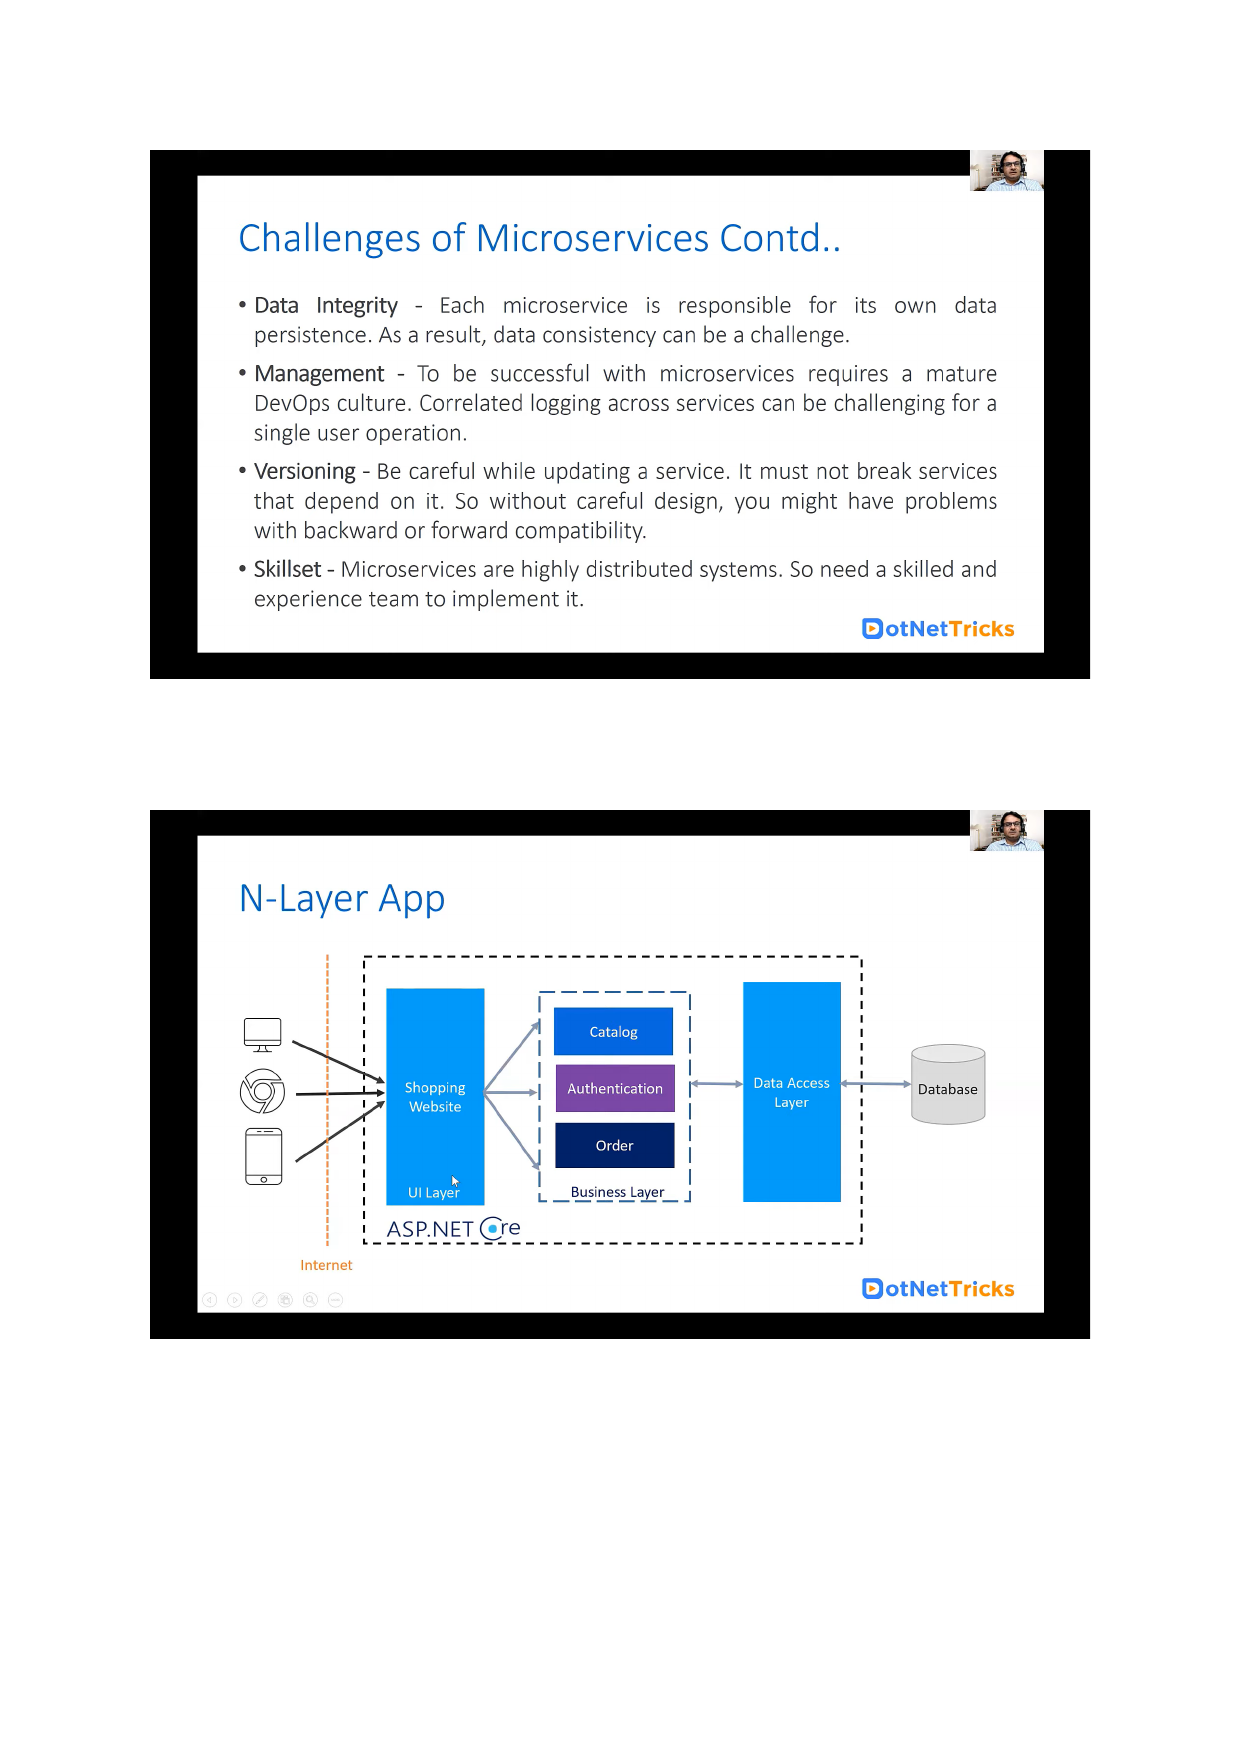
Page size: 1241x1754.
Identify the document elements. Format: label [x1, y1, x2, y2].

picture [150, 810, 1091, 1339]
picture [150, 150, 1091, 679]
